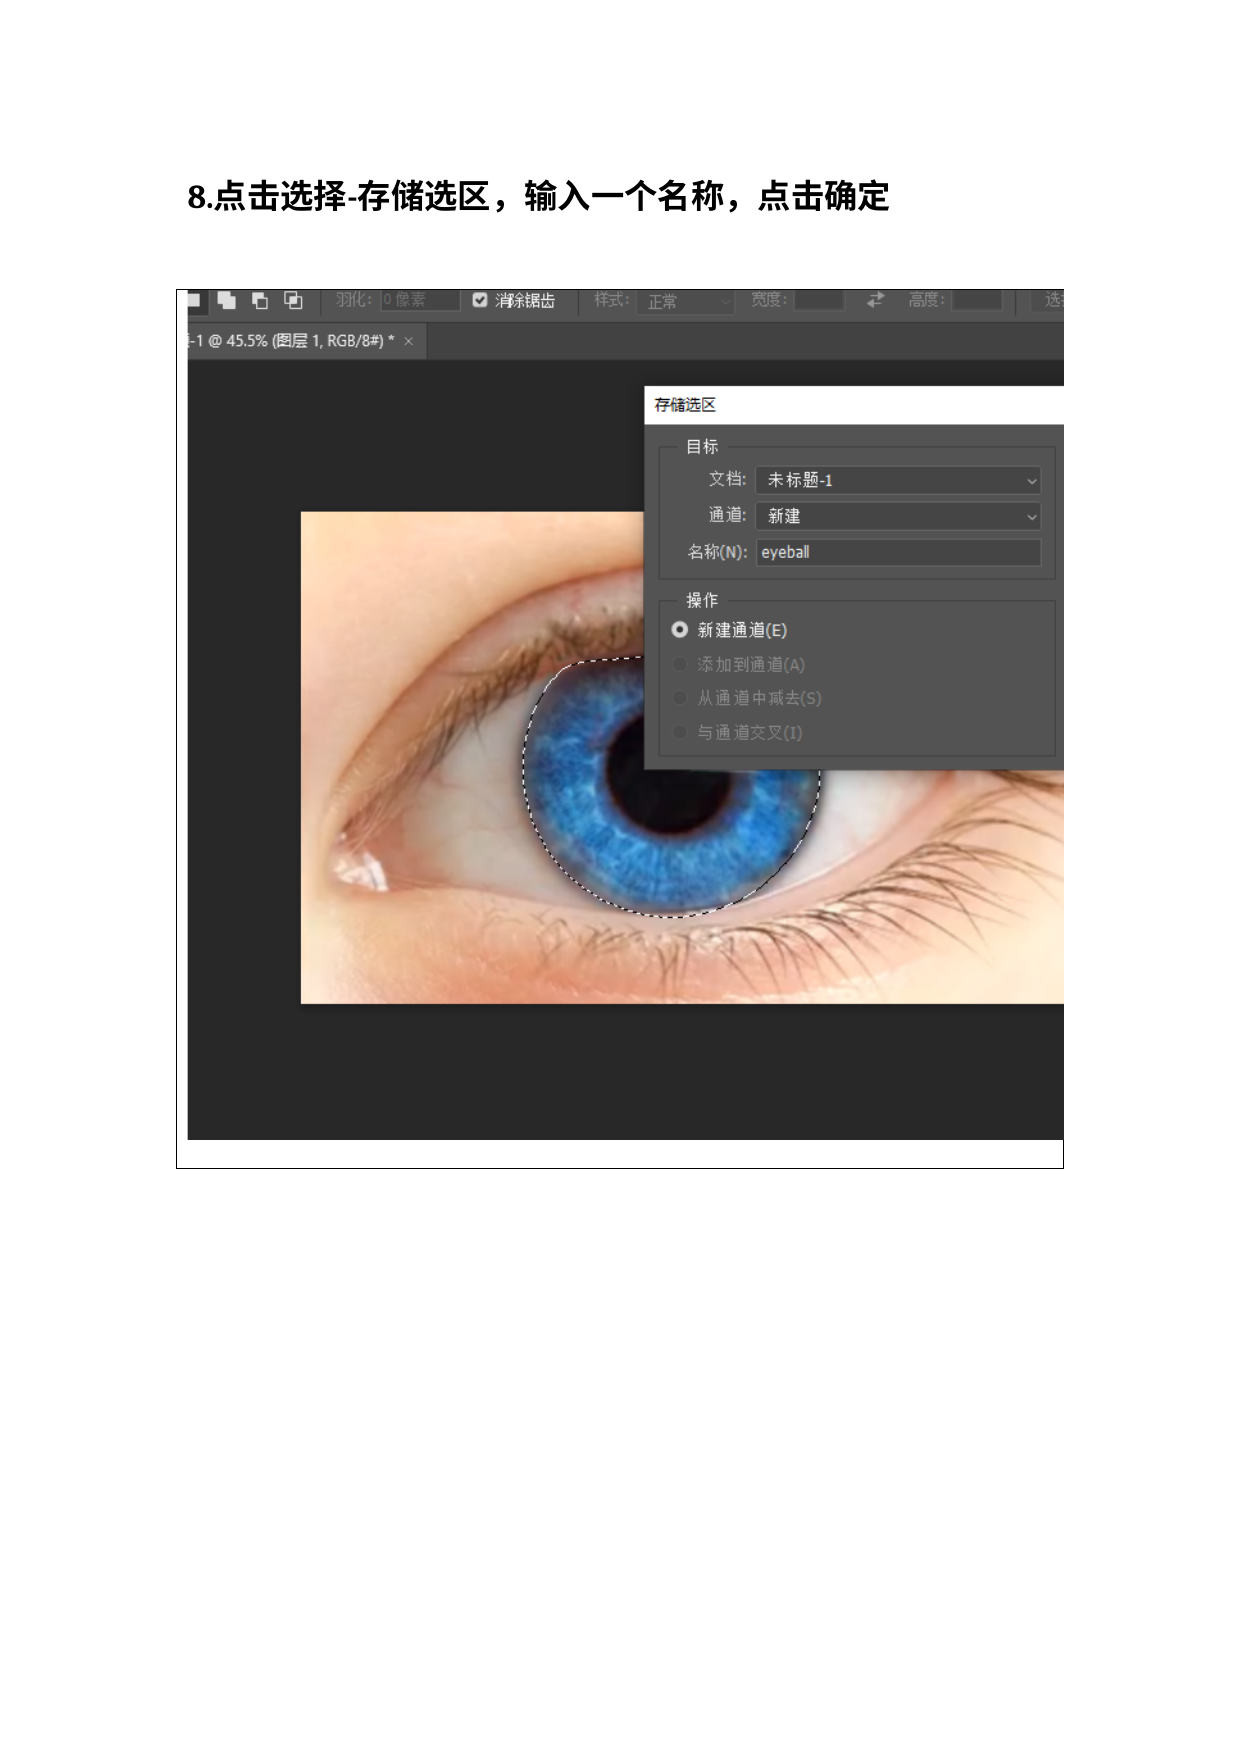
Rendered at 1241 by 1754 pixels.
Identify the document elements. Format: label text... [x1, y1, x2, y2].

table_header [177, 290, 1063, 1168]
subtitle 8.点击选择-存储选区，输入一个名称，点击确定 [187, 162, 1053, 227]
picture [187, 290, 1064, 1140]
